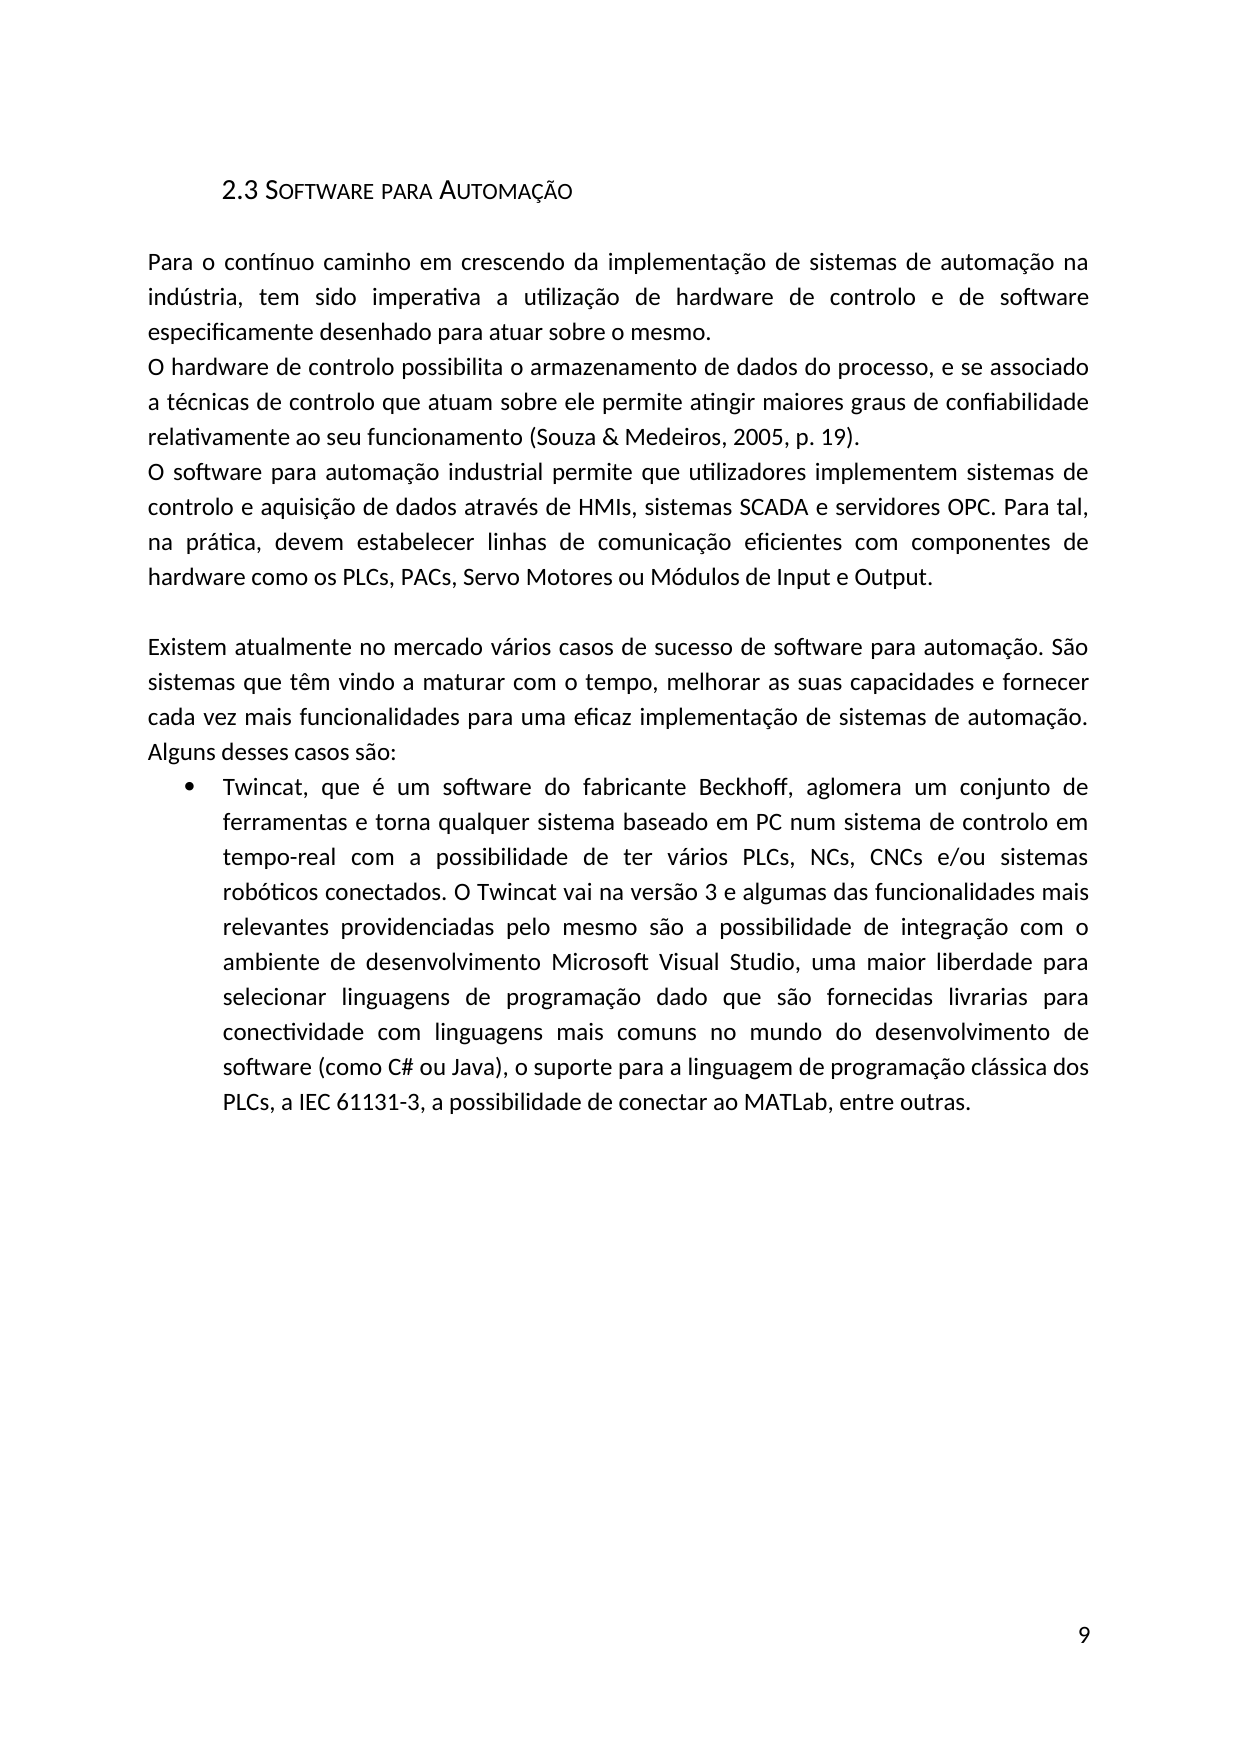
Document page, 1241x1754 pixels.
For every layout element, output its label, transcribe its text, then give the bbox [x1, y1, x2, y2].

text O hardware de controlo possibilita o armazenamento de dados do processo, e se associado a técnicas de controlo que atuam sobre ele permite atingir maiores graus de confiabilidade relativamente ao seu funcionamento (Souza & Medeiros, 2005, p. 19). [148, 351, 1090, 452]
text O software para automação industrial permite que utilizadores implementem sistemas de controlo e aquisição de dados através de HMIs, sistemas SCADA e servidores OPC. Para tal, na prática, devem estabelecer linhas de comunicação eficientes com componentes de hardware como os PLCs, PACs, Servo Motores ou Módulos de Input e Output. [148, 456, 1090, 592]
text Para o contínuo caminho em crescendo da implementação de sistemas de automação na indústria, tem sido imperativa a utilização de hardware de controlo e de software especificamente desenhado para atuar sobre o mesmo. [148, 246, 1090, 347]
subtitle 2.3 Software para Automação [148, 171, 1090, 206]
list Twincat, que é um software do fabricante Beckhoff, aglomera um conjunto de ferramentas e torna qualquer sistema baseado em PC num sistema de controlo em tempo-real com a possibilidade de ter vários PLCs, NCs, CNCs e/ou sistemas robóticos conectados. O Twincat vai na versão 3 e algumas das funcionalidades mais relevantes providenciadas pelo mesmo são a possibilidade de integração com o ambiente de desenvolvimento Microsoft Visual Studio, uma maior liberdade para selecionar linguagens de programação dado que são fornecidas livrarias para conectividade com linguagens mais comuns no mundo do desenvolvimento de software (como C# ou Java), o suporte para a linguagem de programação clássica dos PLCs, a IEC 61131-3, a possibilidade de conectar ao MATLab, entre outras. [185, 771, 1090, 1117]
text Existem atualmente no mercado vários casos de sucesso de software para automação. São sistemas que têm vindo a maturar com o tempo, melhorar as suas capacidades e fornecer cada vez mais funcionalidades para uma eficaz implementação de sistemas de automação. Alguns desses casos são: [148, 631, 1090, 767]
